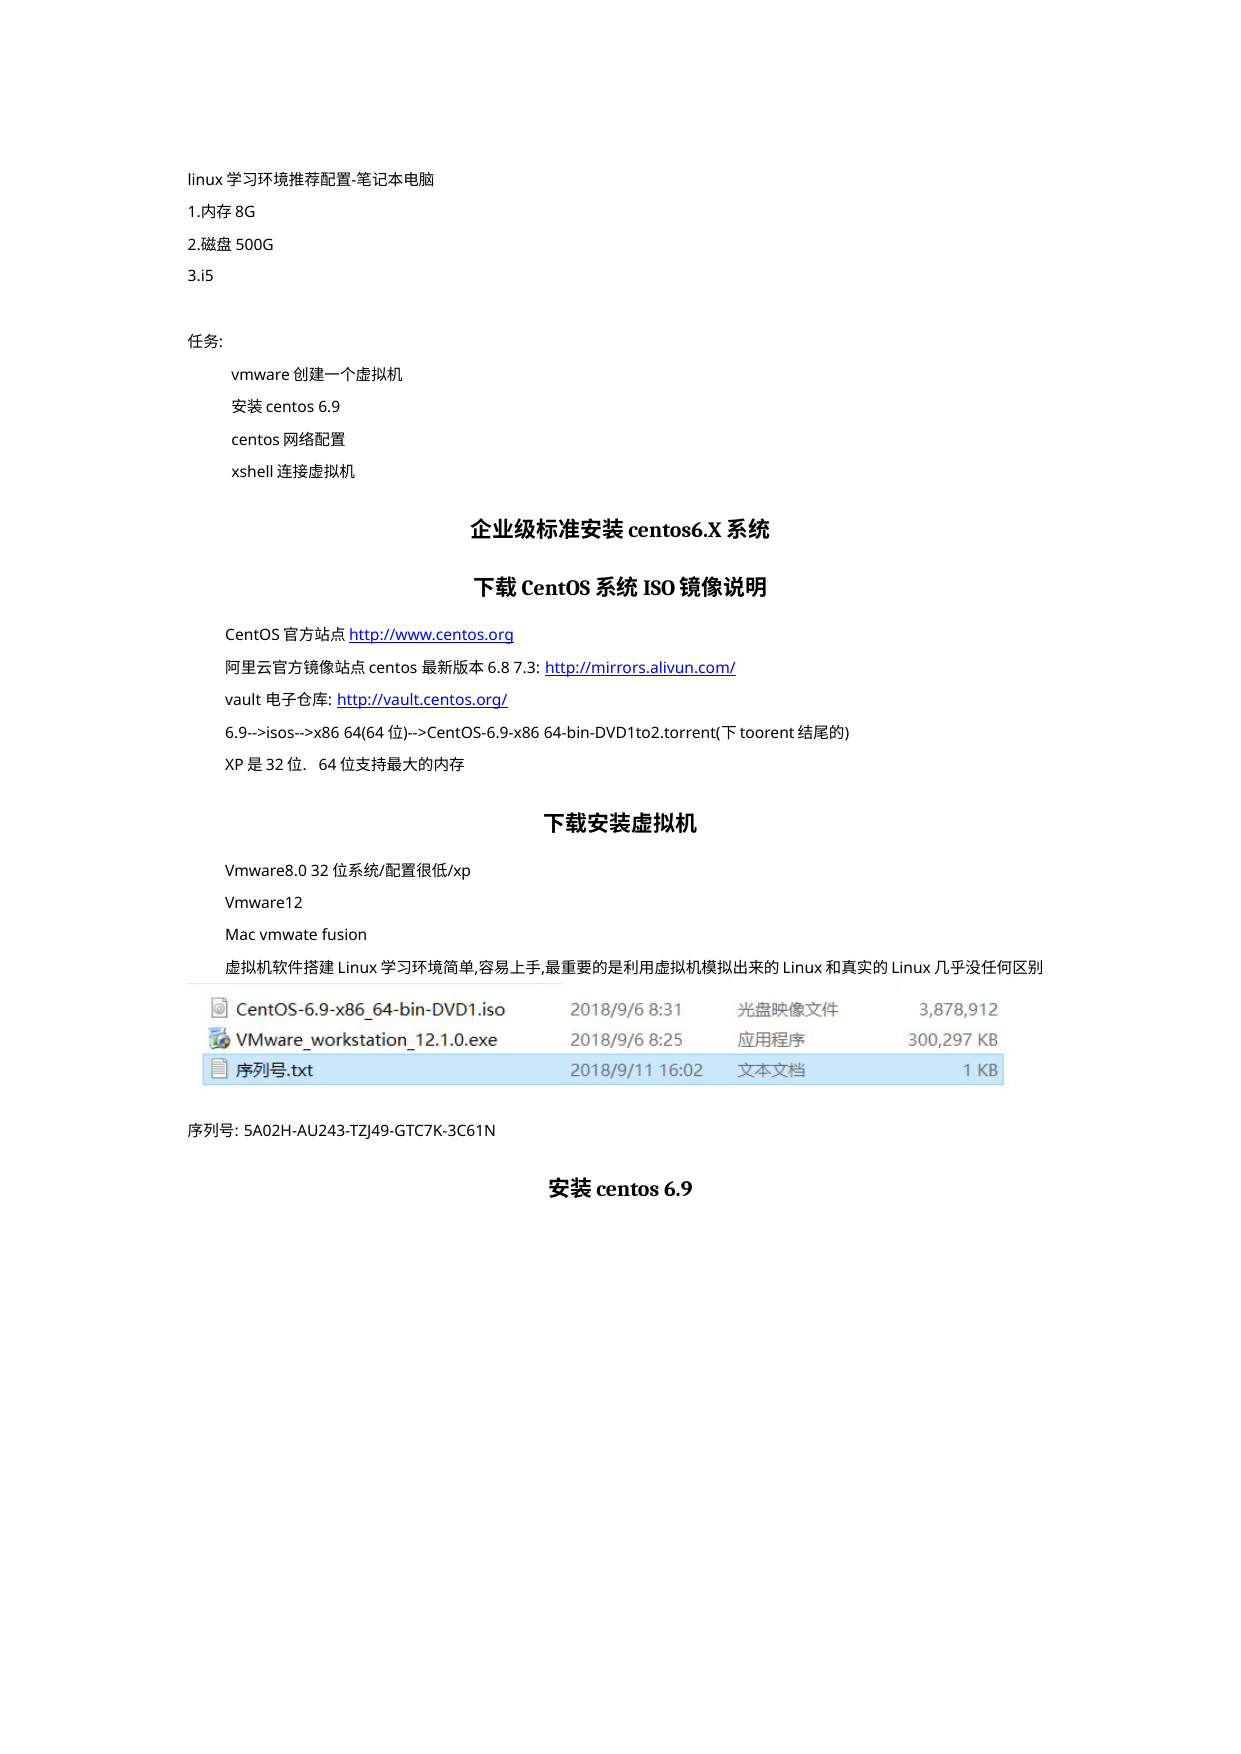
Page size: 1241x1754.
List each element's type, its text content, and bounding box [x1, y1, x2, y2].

text vmware创建一个虚拟机 [187, 357, 1053, 389]
subtitle 下载安装虚拟机 [187, 805, 1053, 838]
list vault 电子仓库: http://vault.centos.org/ [225, 683, 1053, 715]
text centos网络配置 [187, 422, 1053, 454]
list CentOS官方站点 http://www.centos.org [225, 618, 1053, 650]
list 6.9-->isos-->x86 64(64位)-->CentOS-6.9-x86 64-bin-DVD1to2.torrent(下toorent结尾的) [225, 715, 1053, 748]
list Mac vmwate fusion [225, 918, 1053, 951]
text 1.内存8G [187, 194, 1053, 227]
list 阿里云官方镜像站点centos 最新版本 6.8 7.3: http://mirrors.alivun.com/ [225, 650, 1053, 683]
list Vmware8.0 32位系统/配置很低/xp Vmware12 [225, 853, 1053, 918]
subtitle 安装centos 6.9 [187, 1171, 1053, 1203]
subtitle 下载CentOS系统ISO镜像说明 [187, 569, 1053, 602]
text xshell连接虚拟机 [187, 454, 1053, 487]
list XP是32位. 64位支持最大的内存 [225, 748, 1053, 780]
title 企业级标准安装centos6.X系统 [187, 512, 1053, 544]
text 3.i5 [187, 259, 1053, 292]
list 虚拟机软件搭建Linux学习环境简单,容易上手,最重要的是利用虚拟机模拟出来的Linux和真实的Linux几乎没任何区别 [225, 951, 1053, 983]
picture [187, 983, 1053, 1111]
text 任务: [187, 324, 1053, 357]
text 安装centos 6.9 [187, 389, 1053, 422]
text 2.磁盘 500G [187, 227, 1053, 259]
text 序列号: 5A02H-AU243-TZJ49-GTC7K-3C61N [187, 1113, 1053, 1146]
text linux学习环境推荐配置-笔记本电脑 [187, 162, 1053, 194]
